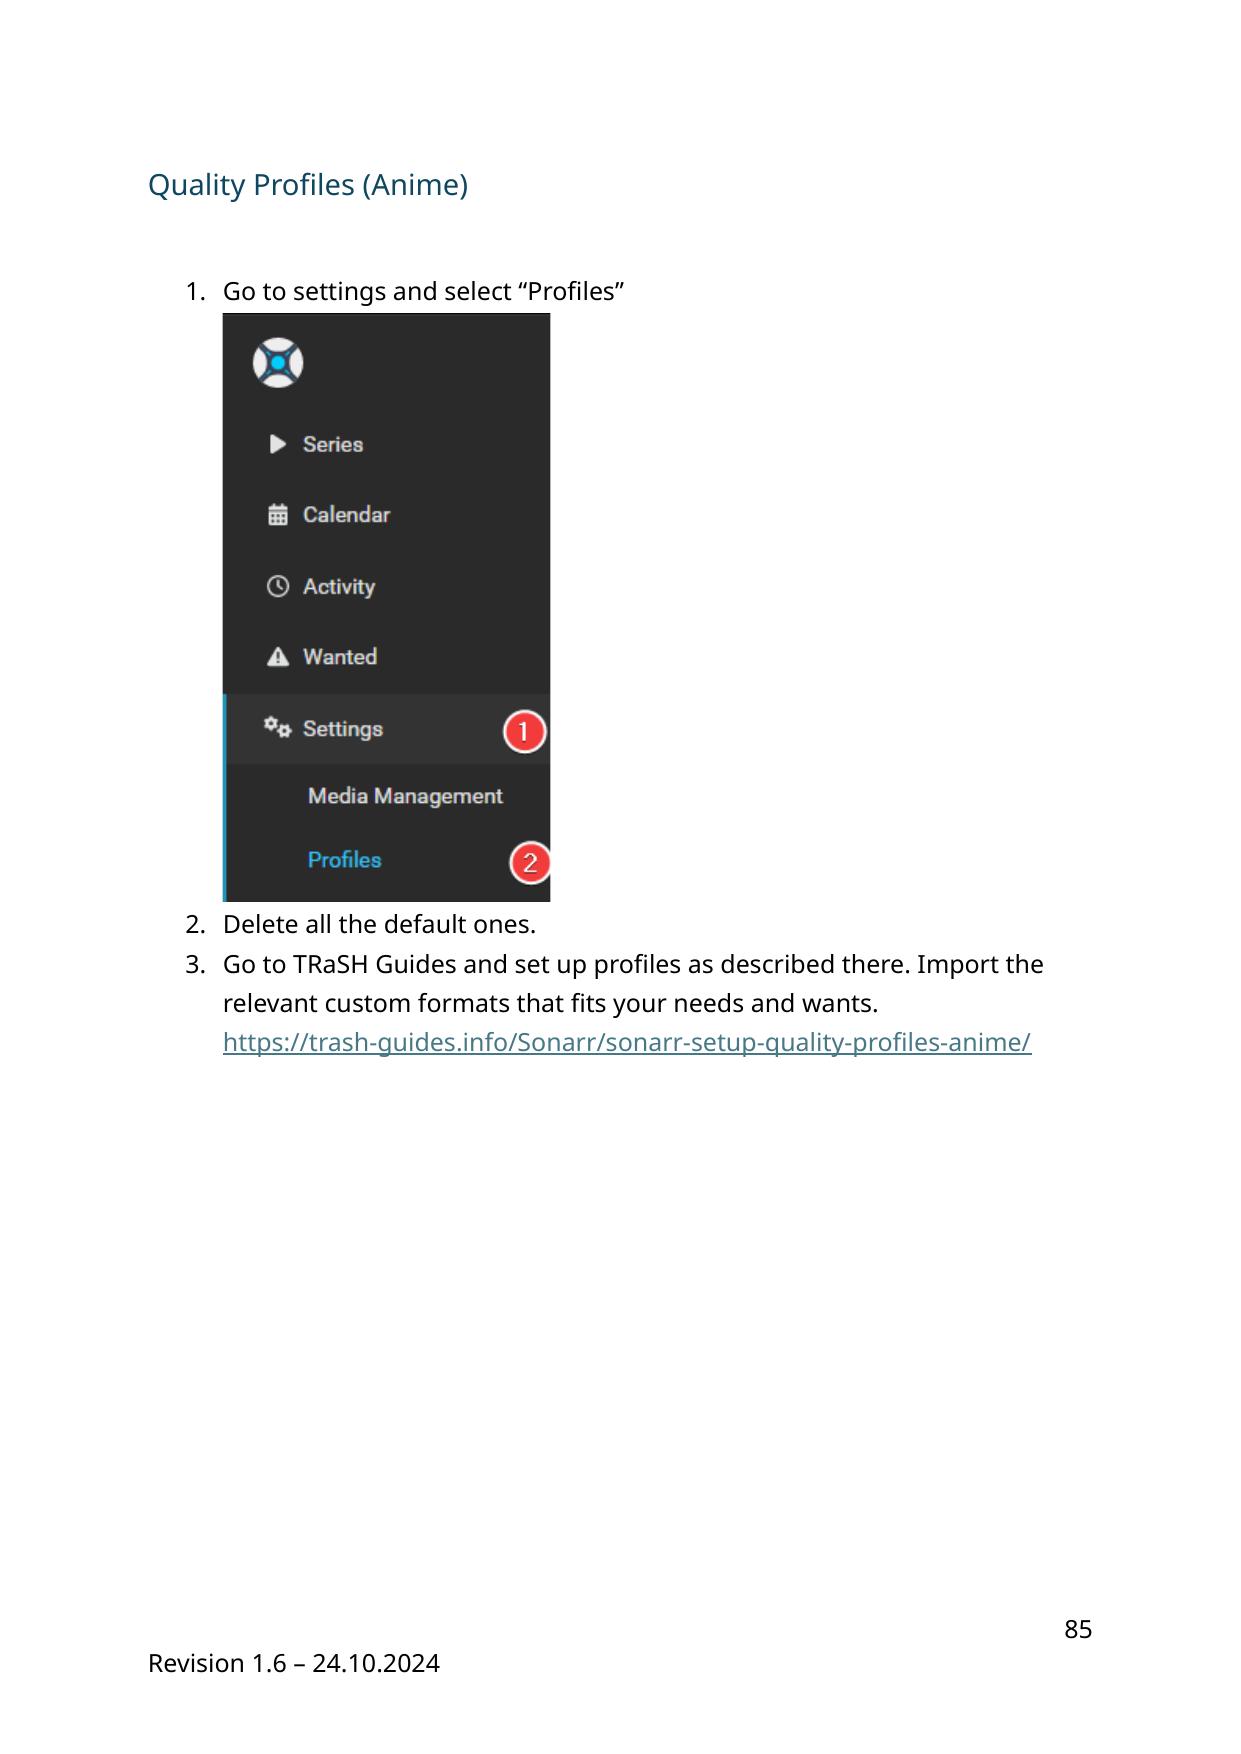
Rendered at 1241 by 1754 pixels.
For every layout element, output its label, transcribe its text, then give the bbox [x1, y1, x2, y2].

list Go to settings and select “Profiles” [185, 274, 1093, 308]
list Go to TRaSH Guides and set up profiles as described there. Import the relevant custom formats that fits your needs and wants. [185, 946, 1093, 1019]
picture [222, 313, 551, 902]
subtitle Quality Profiles (Anime) [148, 164, 1093, 204]
list https://trash-guides.info/Sonarr/sonarr-setup-quality-profiles-anime/ [223, 1025, 1093, 1059]
list Delete all the default ones. [185, 907, 1093, 941]
